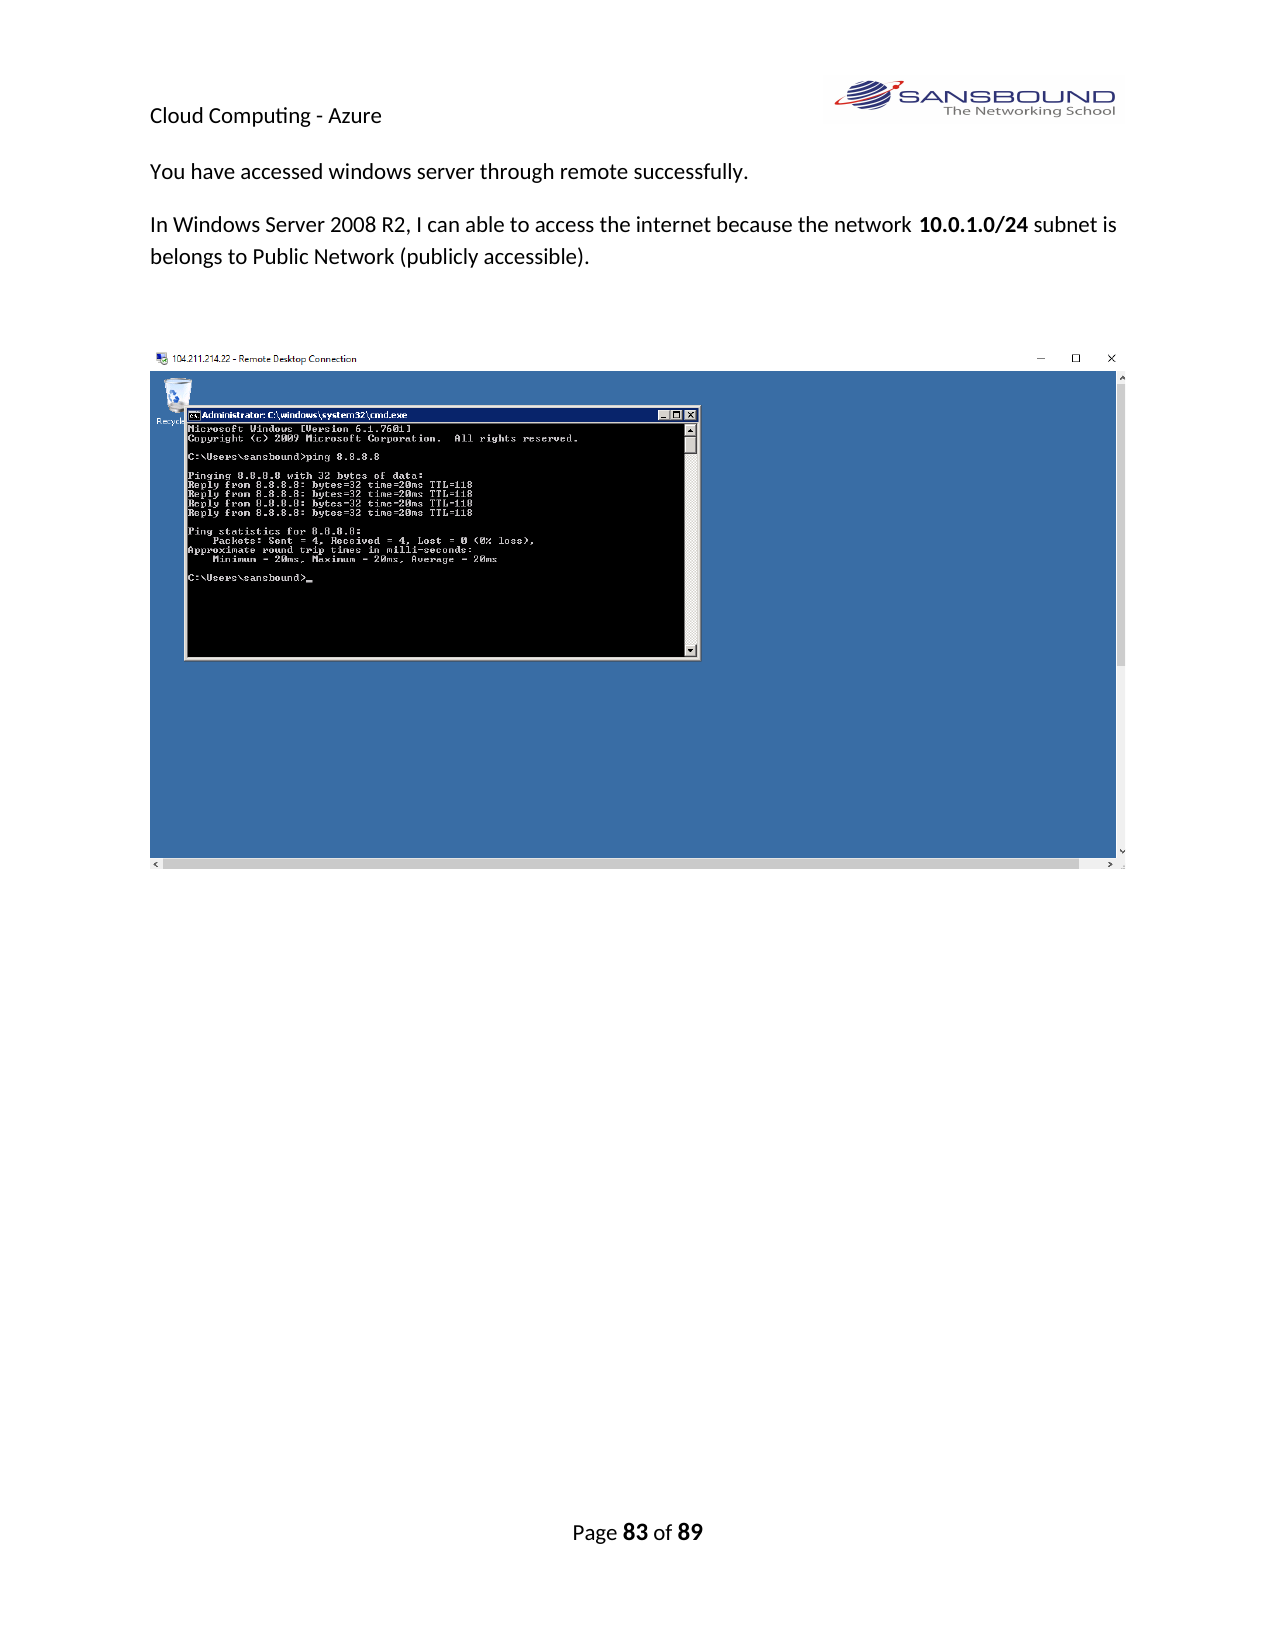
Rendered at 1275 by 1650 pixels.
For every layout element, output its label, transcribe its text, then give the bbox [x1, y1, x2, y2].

text In Windows Server 2008 R2, I can able to access the internet because the network 10.0.1.0/24 subnet is belongs to Public Network (publicly accessible). [150, 210, 1125, 270]
picture [823, 75, 1125, 124]
text You have accessed windows server through remote successfully. [150, 157, 1125, 185]
picture [150, 348, 1125, 869]
